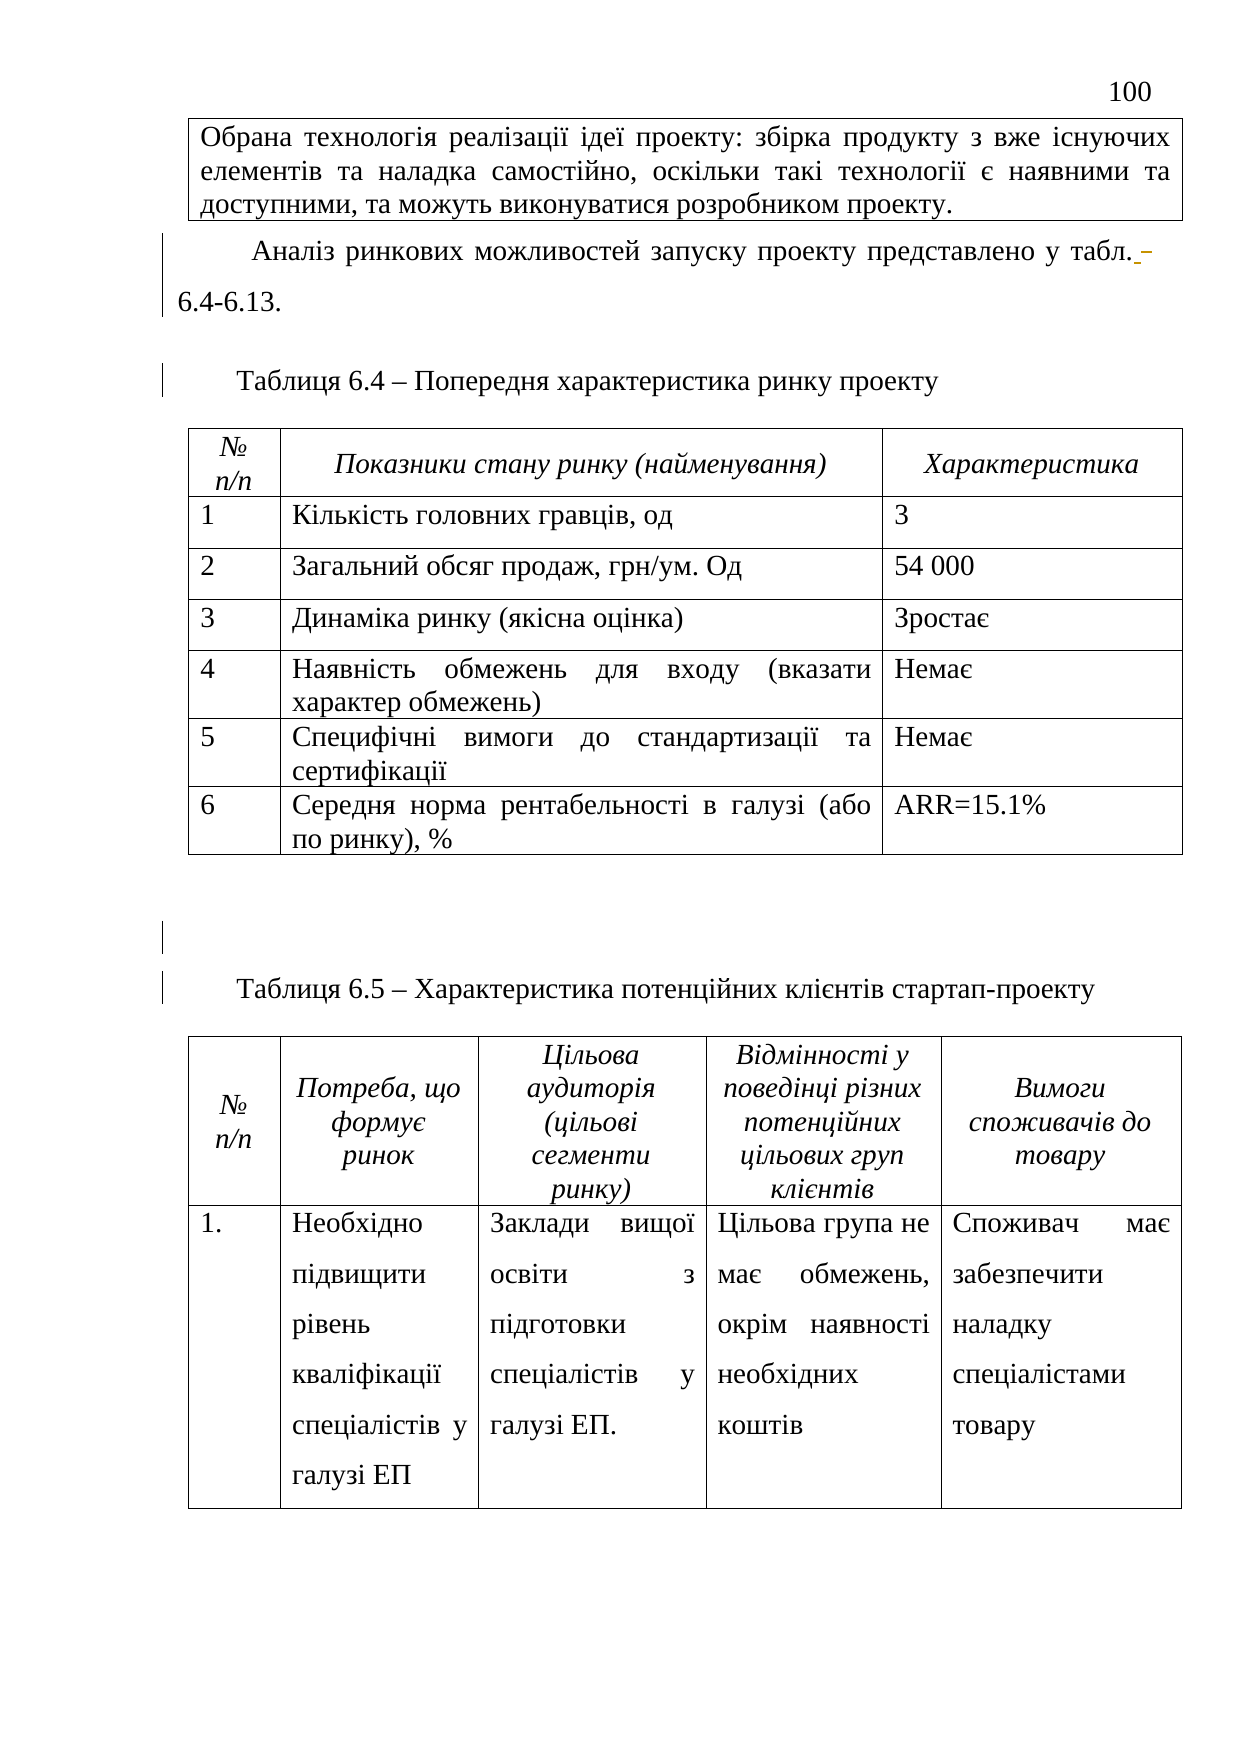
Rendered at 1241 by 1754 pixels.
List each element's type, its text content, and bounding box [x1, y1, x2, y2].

table_cell ARR=15.1% [883, 787, 1182, 854]
table_cell Обрана технологія реалізації ідеї проекту: збірка продукту з вже існуючих елементів та наладка самостійно, оскільки такі технології є наявними та доступними, та можуть виконуватися розробником проекту. [189, 119, 1182, 220]
table_cell 1 [189, 497, 280, 547]
table_cell 1. [189, 1206, 280, 1507]
table_header Вимоги споживачів до товару [942, 1037, 1181, 1204]
table_cell Зростає [883, 600, 1182, 650]
table_cell 3 [883, 497, 1182, 547]
table_cell Наявність обмежень для входу (вказати характер обмежень) [281, 651, 882, 718]
text Таблиця 6.5 – Характеристика потенційних клієнтів стартап-проекту [177, 971, 1152, 1004]
table_cell Немає [883, 651, 1182, 718]
table_cell 2 [189, 549, 280, 599]
table_cell Необхідно підвищити рівень кваліфікації спеціалістів у галузі ЕП [281, 1206, 478, 1507]
table_cell Загальний обсяг продаж, грн/ум. Од [281, 549, 882, 599]
text Аналіз ринкових можливостей запуску проекту представлено у табл.6.4-6.13. [177, 233, 1152, 317]
table_cell Кількість головних гравців, од [281, 497, 882, 547]
table_cell Специфічні вимоги до стандартизації та сертифікації [281, 719, 882, 786]
table_header Цільова аудиторія (цільові сегменти ринку) [479, 1037, 706, 1204]
table_cell 3 [189, 600, 280, 650]
table_header Потреба, що формує ринок [281, 1037, 478, 1204]
table_cell 5 [189, 719, 280, 786]
table_cell 4 [189, 651, 280, 718]
table_header Відмінності у поведінці різних потенційних цільових груп клієнтів [707, 1037, 941, 1204]
table_cell Споживач має забезпечити наладку спеціалістами товару [942, 1206, 1181, 1507]
table_header № п/п [189, 1037, 280, 1204]
text Таблиця 6.4 – Попередня характеристика ринку проекту [177, 363, 1152, 397]
table_header Характеристика [883, 429, 1182, 496]
table_cell 54 000 [883, 549, 1182, 599]
table_cell Динаміка ринку (якісна оцінка) [281, 600, 882, 650]
table_cell Цільова група не має обмежень, окрім наявності необхідних коштів [707, 1206, 941, 1507]
table_cell Середня норма рентабельності в галузі (або по ринку), % [281, 787, 882, 854]
table_header Показники стану ринку (найменування) [281, 429, 882, 496]
table_cell 6 [189, 787, 280, 854]
table_cell Заклади вищої освіти з підготовки спеціалістів у галузі ЕП. [479, 1206, 706, 1507]
table_cell Немає [883, 719, 1182, 786]
table_header № п/п [189, 429, 280, 496]
